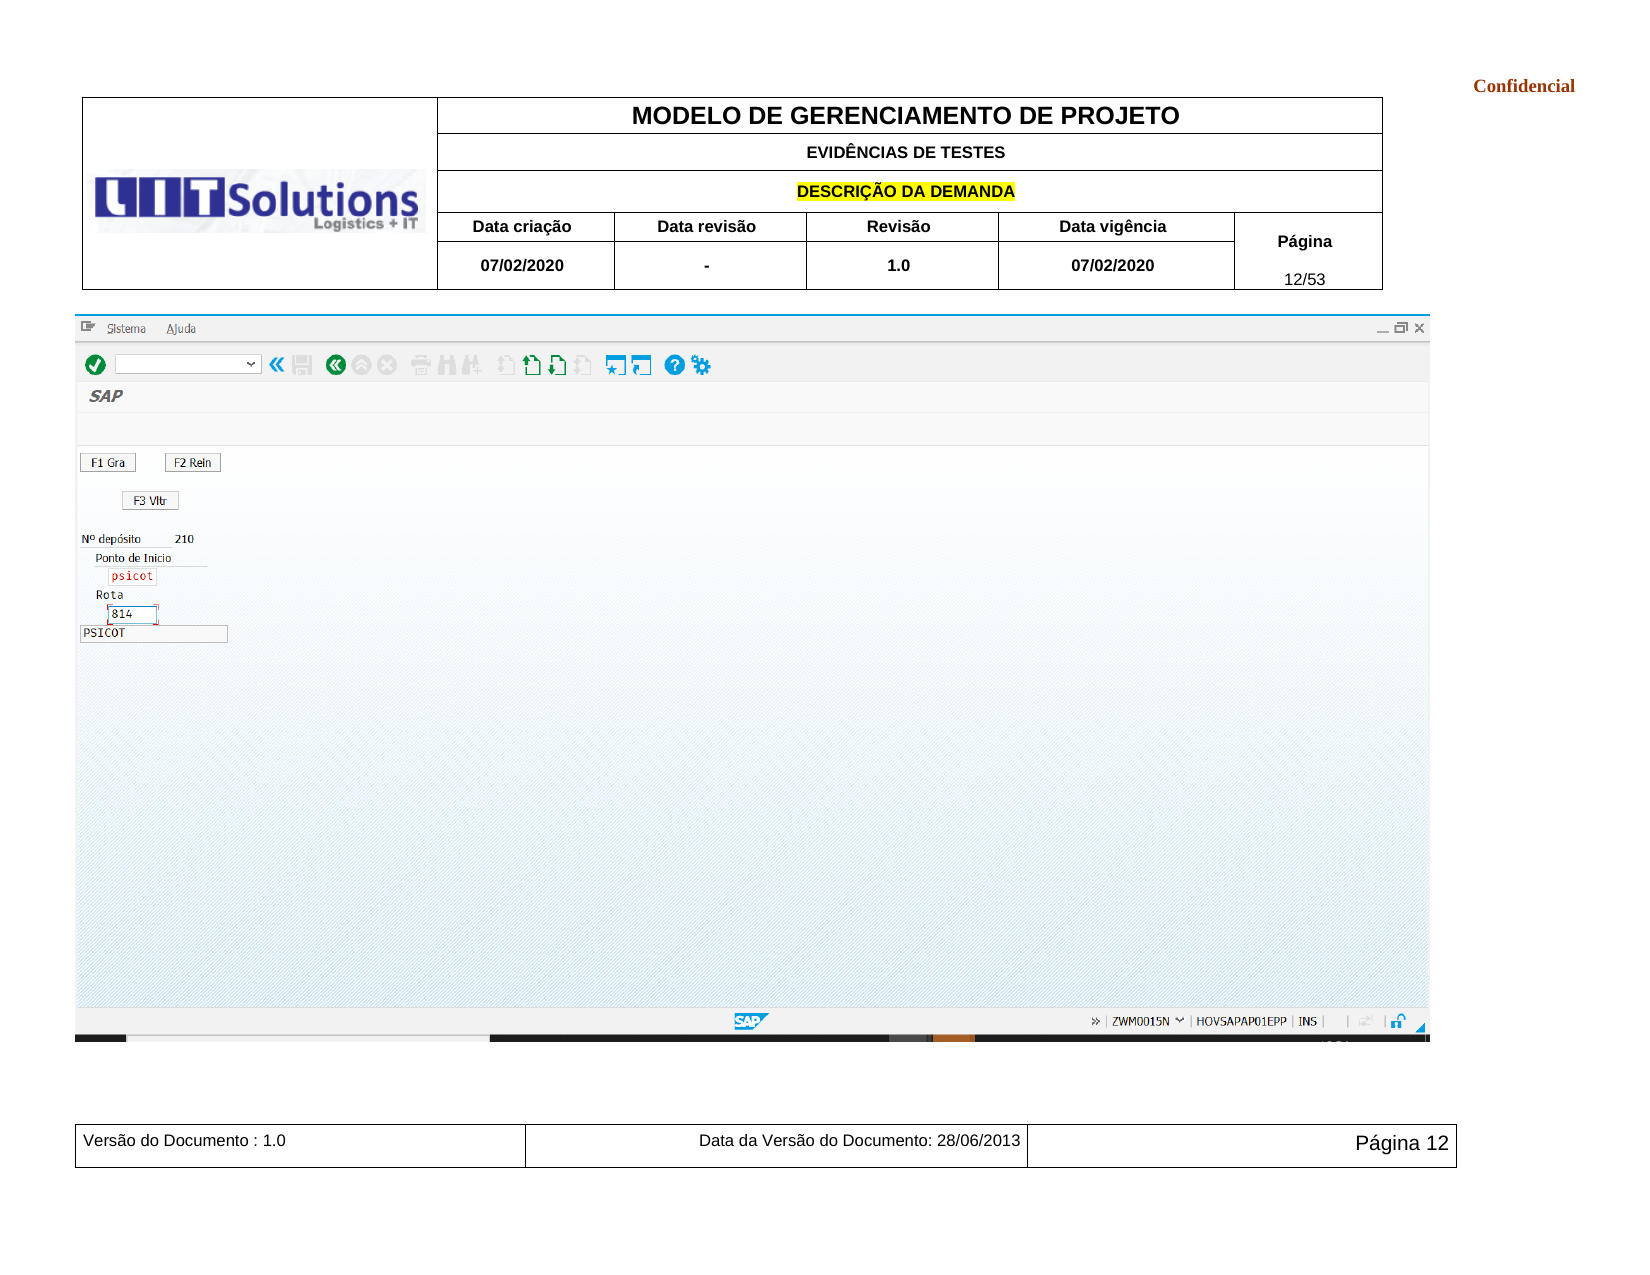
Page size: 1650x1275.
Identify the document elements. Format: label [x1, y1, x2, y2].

picture [86, 169, 427, 233]
picture [75, 317, 1430, 1042]
